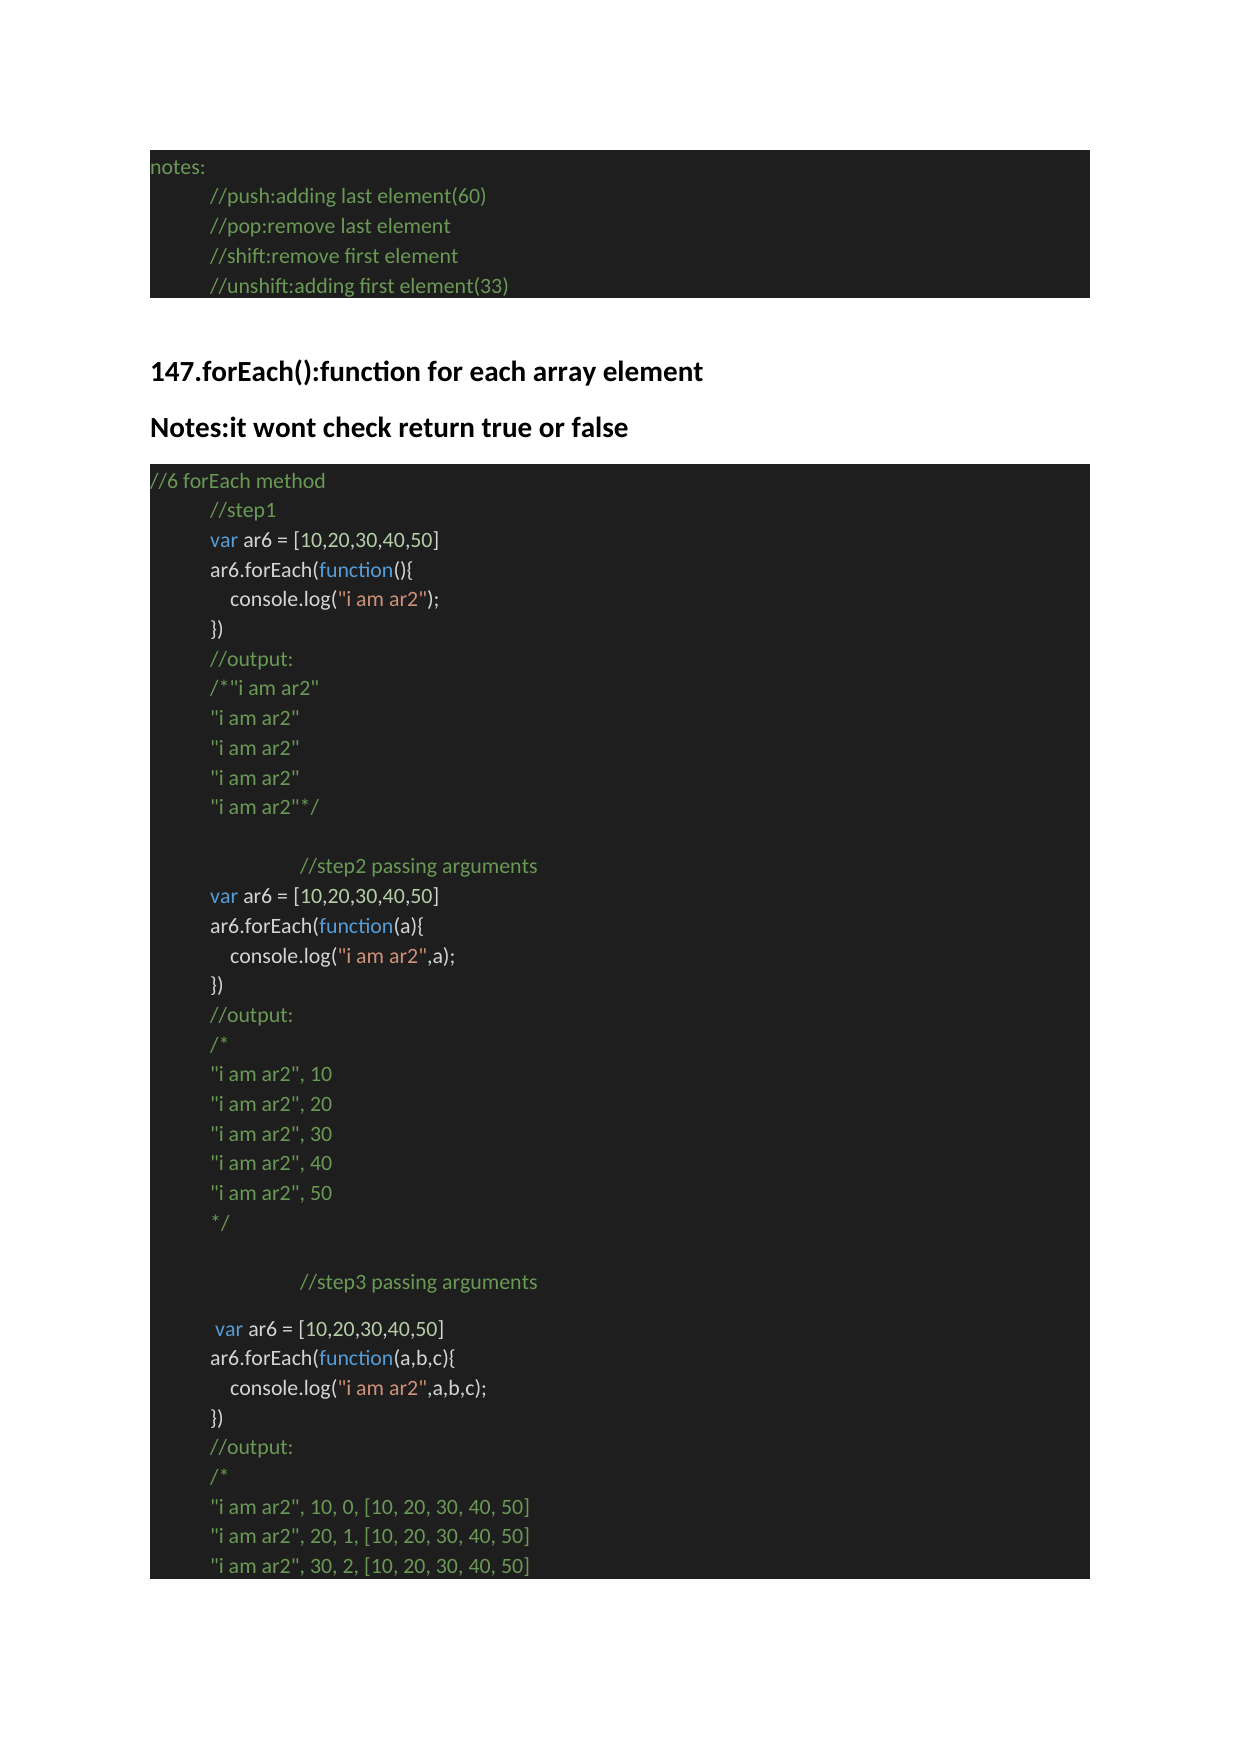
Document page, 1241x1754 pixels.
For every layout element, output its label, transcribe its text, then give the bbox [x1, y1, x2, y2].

text var ar6 = [10,20,30,40,50] [150, 879, 1090, 909]
text "i am ar2"*/ [150, 790, 1090, 820]
text Notes:it wont check return true or false [150, 409, 1090, 444]
text notes: [150, 150, 1090, 180]
text 147.forEach():function for each array element [150, 353, 1090, 389]
text */ [150, 1206, 1090, 1236]
text }) [150, 968, 1090, 998]
text //output: [150, 642, 1090, 672]
text //step1 [150, 493, 1090, 523]
text //output: [150, 1430, 1090, 1460]
text //shift:remove first element [150, 239, 1090, 269]
text //push:adding last element(60) [150, 180, 1090, 209]
text var ar6 = [10,20,30,40,50] [150, 1312, 1090, 1341]
text ar6.forEach(function(){ [150, 553, 1090, 582]
text "i am ar2", 10 [150, 1057, 1090, 1087]
text "i am ar2", 30, 2, [10, 20, 30, 40, 50] [150, 1549, 1090, 1579]
text "i am ar2", 10, 0, [10, 20, 30, 40, 50] [150, 1490, 1090, 1519]
text /* [150, 1028, 1090, 1057]
text console.log("i am ar2",a,b,c); [150, 1371, 1090, 1401]
text "i am ar2", 30 [150, 1117, 1090, 1147]
text var ar6 = [10,20,30,40,50] [150, 523, 1090, 553]
text ar6.forEach(function(a,b,c){ [150, 1341, 1090, 1371]
text //pop:remove last element [150, 209, 1090, 239]
text console.log("i am ar2"); [150, 582, 1090, 612]
text /* [150, 1460, 1090, 1490]
text console.log("i am ar2",a); [150, 939, 1090, 968]
text "i am ar2", 20, 1, [10, 20, 30, 40, 50] [150, 1519, 1090, 1549]
text }) [150, 1401, 1090, 1430]
text //step2 passing arguments [150, 850, 1090, 879]
text /*"i am ar2" [150, 672, 1090, 701]
text //output: [150, 998, 1090, 1028]
text "i am ar2" [150, 731, 1090, 761]
text //6 forEach method [150, 464, 1090, 493]
text "i am ar2" [150, 761, 1090, 790]
text "i am ar2", 20 [150, 1087, 1090, 1117]
text "i am ar2", 50 [150, 1176, 1090, 1206]
text "i am ar2" [150, 701, 1090, 731]
text //step3 passing arguments [150, 1265, 1090, 1295]
text }) [150, 612, 1090, 642]
text "i am ar2", 40 [150, 1147, 1090, 1176]
text //unshift:adding first element(33) [150, 269, 1090, 298]
text ar6.forEach(function(a){ [150, 909, 1090, 939]
